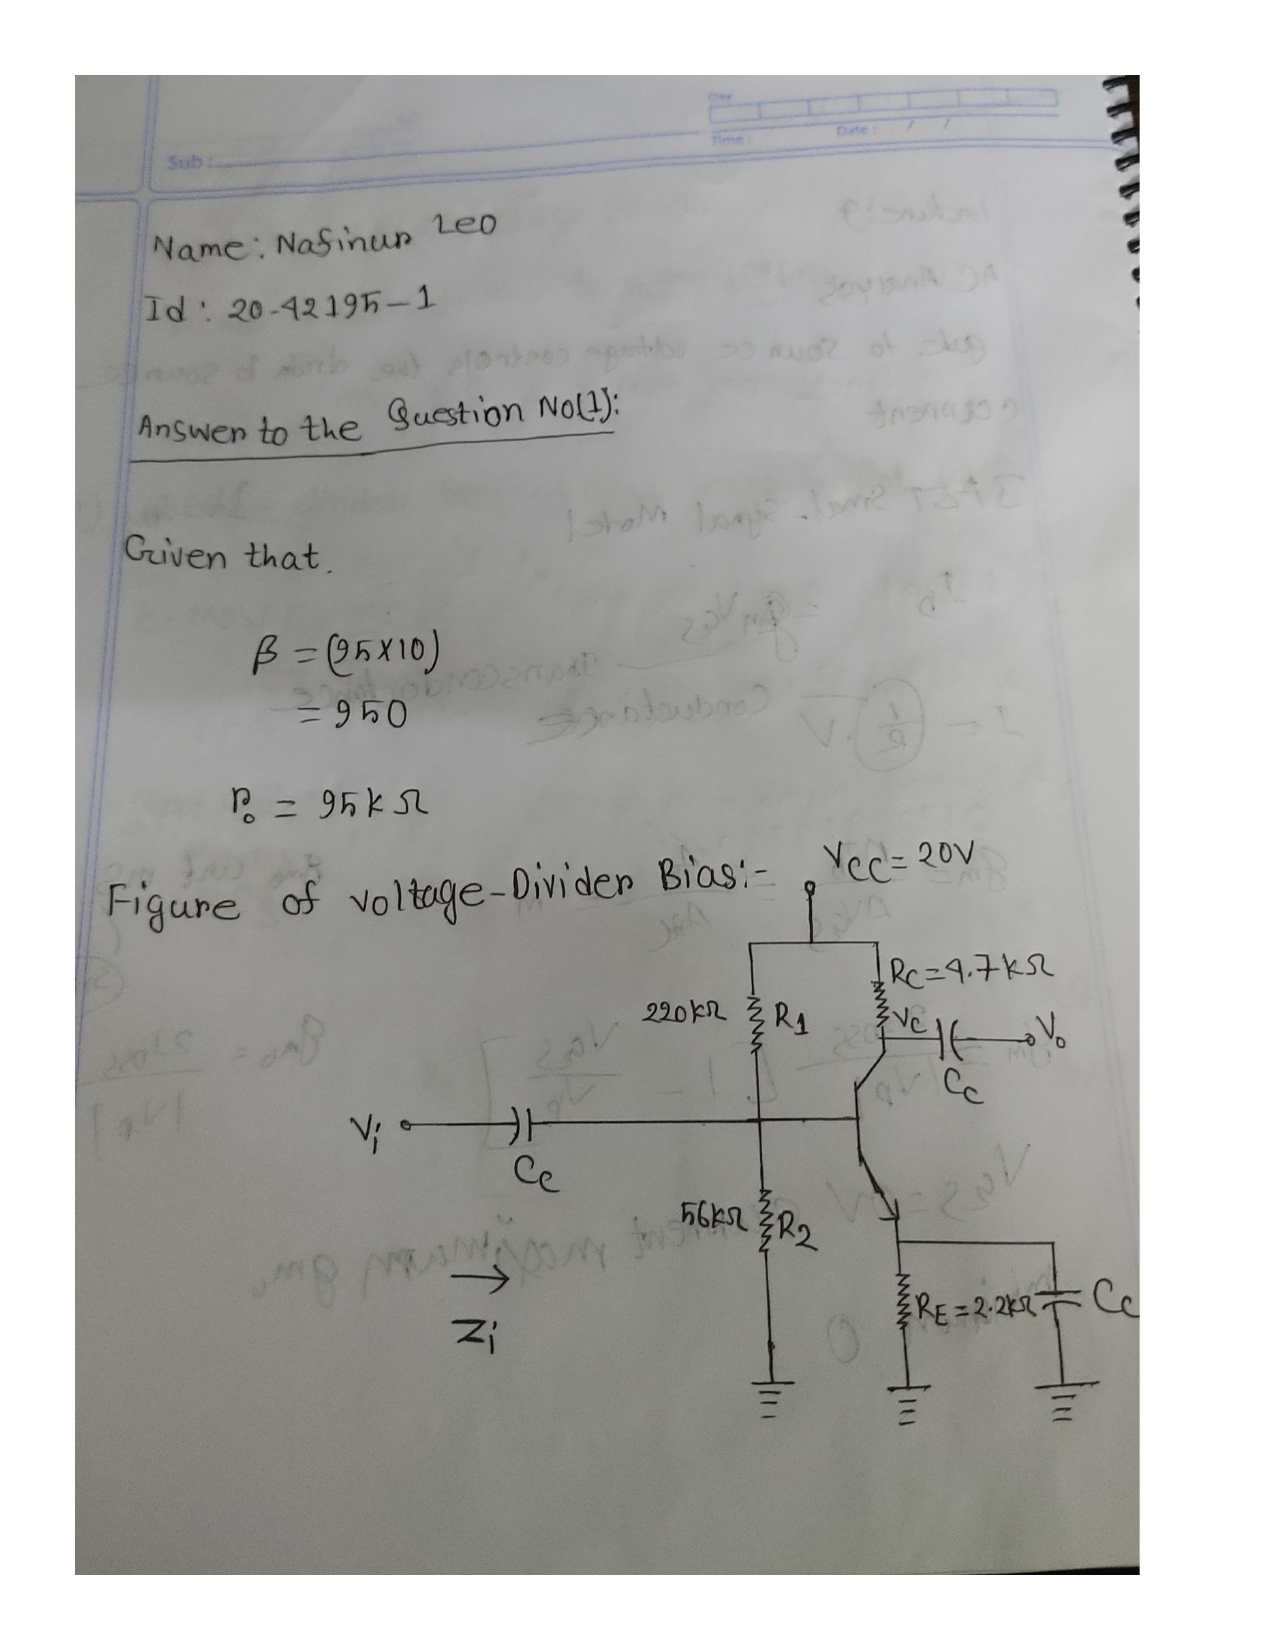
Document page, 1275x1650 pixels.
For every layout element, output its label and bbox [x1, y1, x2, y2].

picture [75, 75, 1140, 1575]
